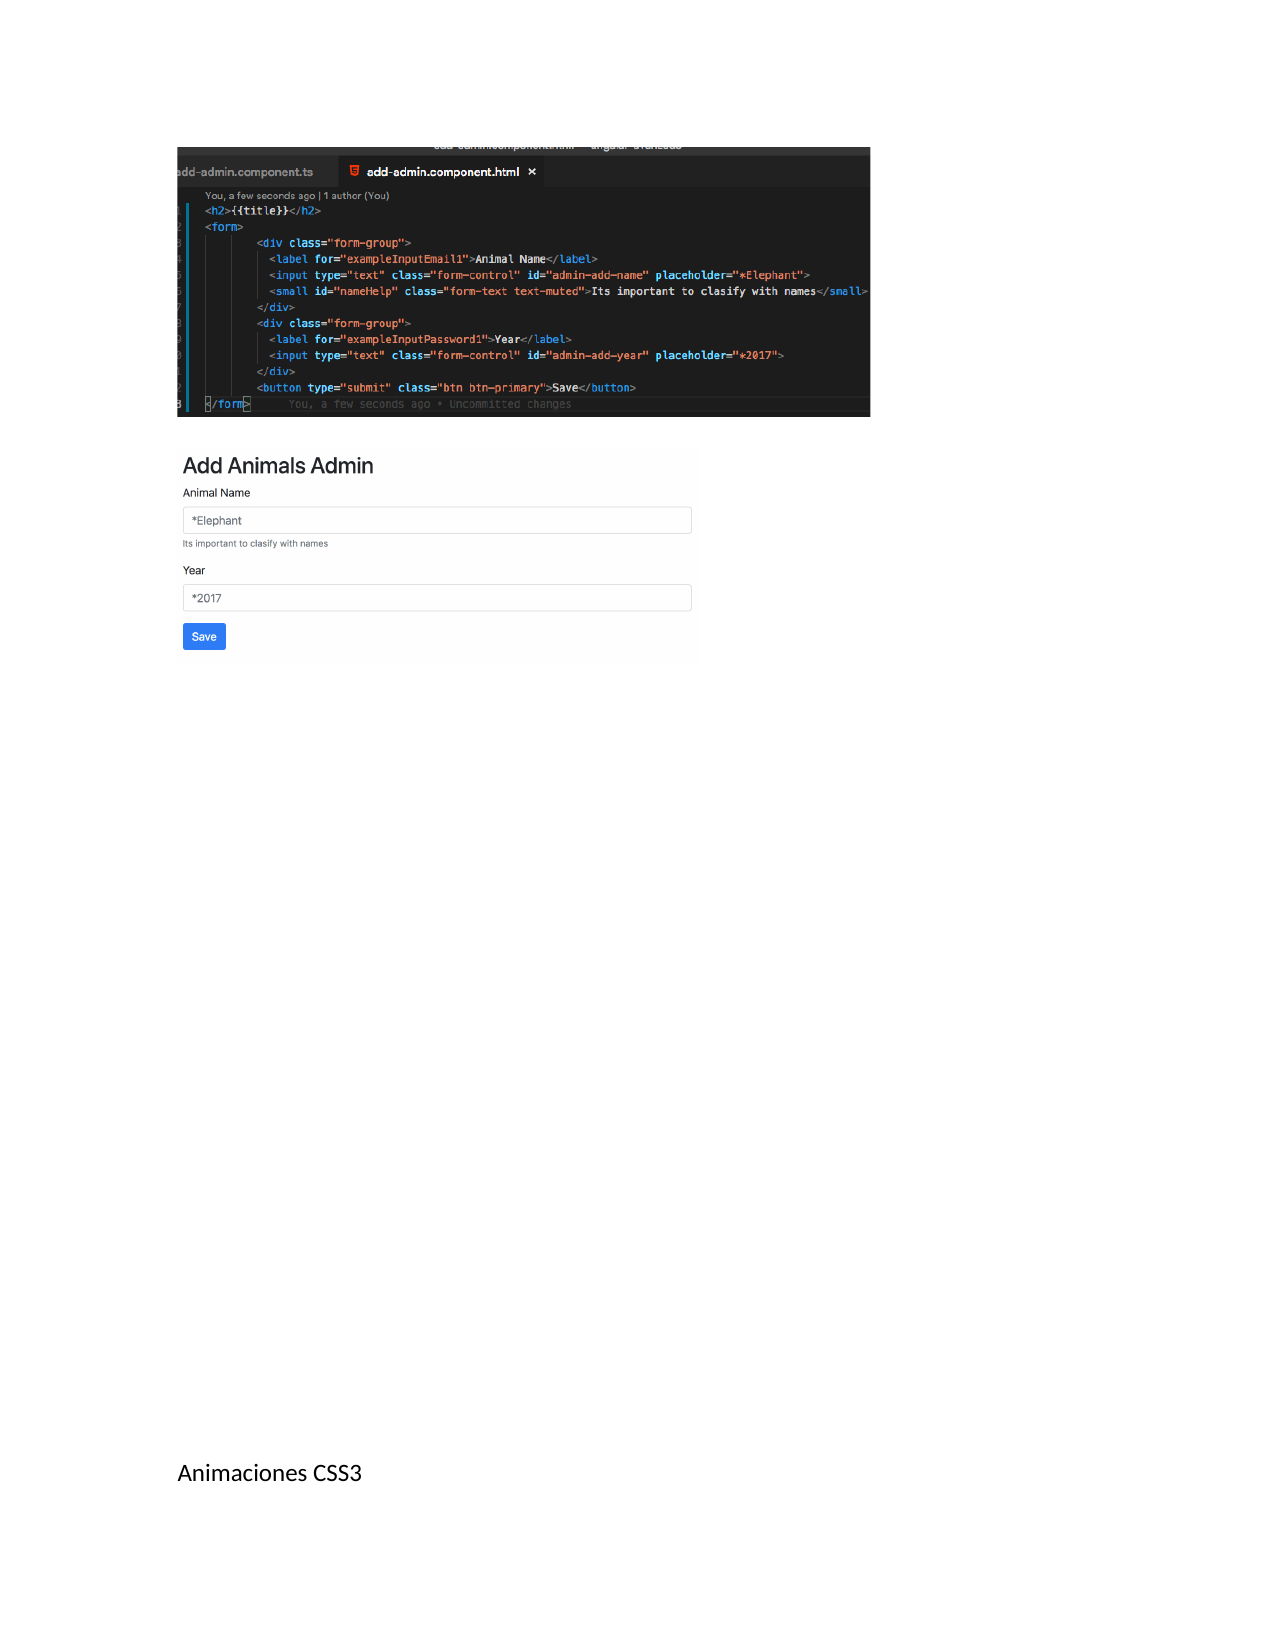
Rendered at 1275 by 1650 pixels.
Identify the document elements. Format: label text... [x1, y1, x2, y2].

text Animaciones CSS3 [177, 1457, 1098, 1487]
picture [177, 446, 702, 664]
picture [177, 147, 871, 417]
